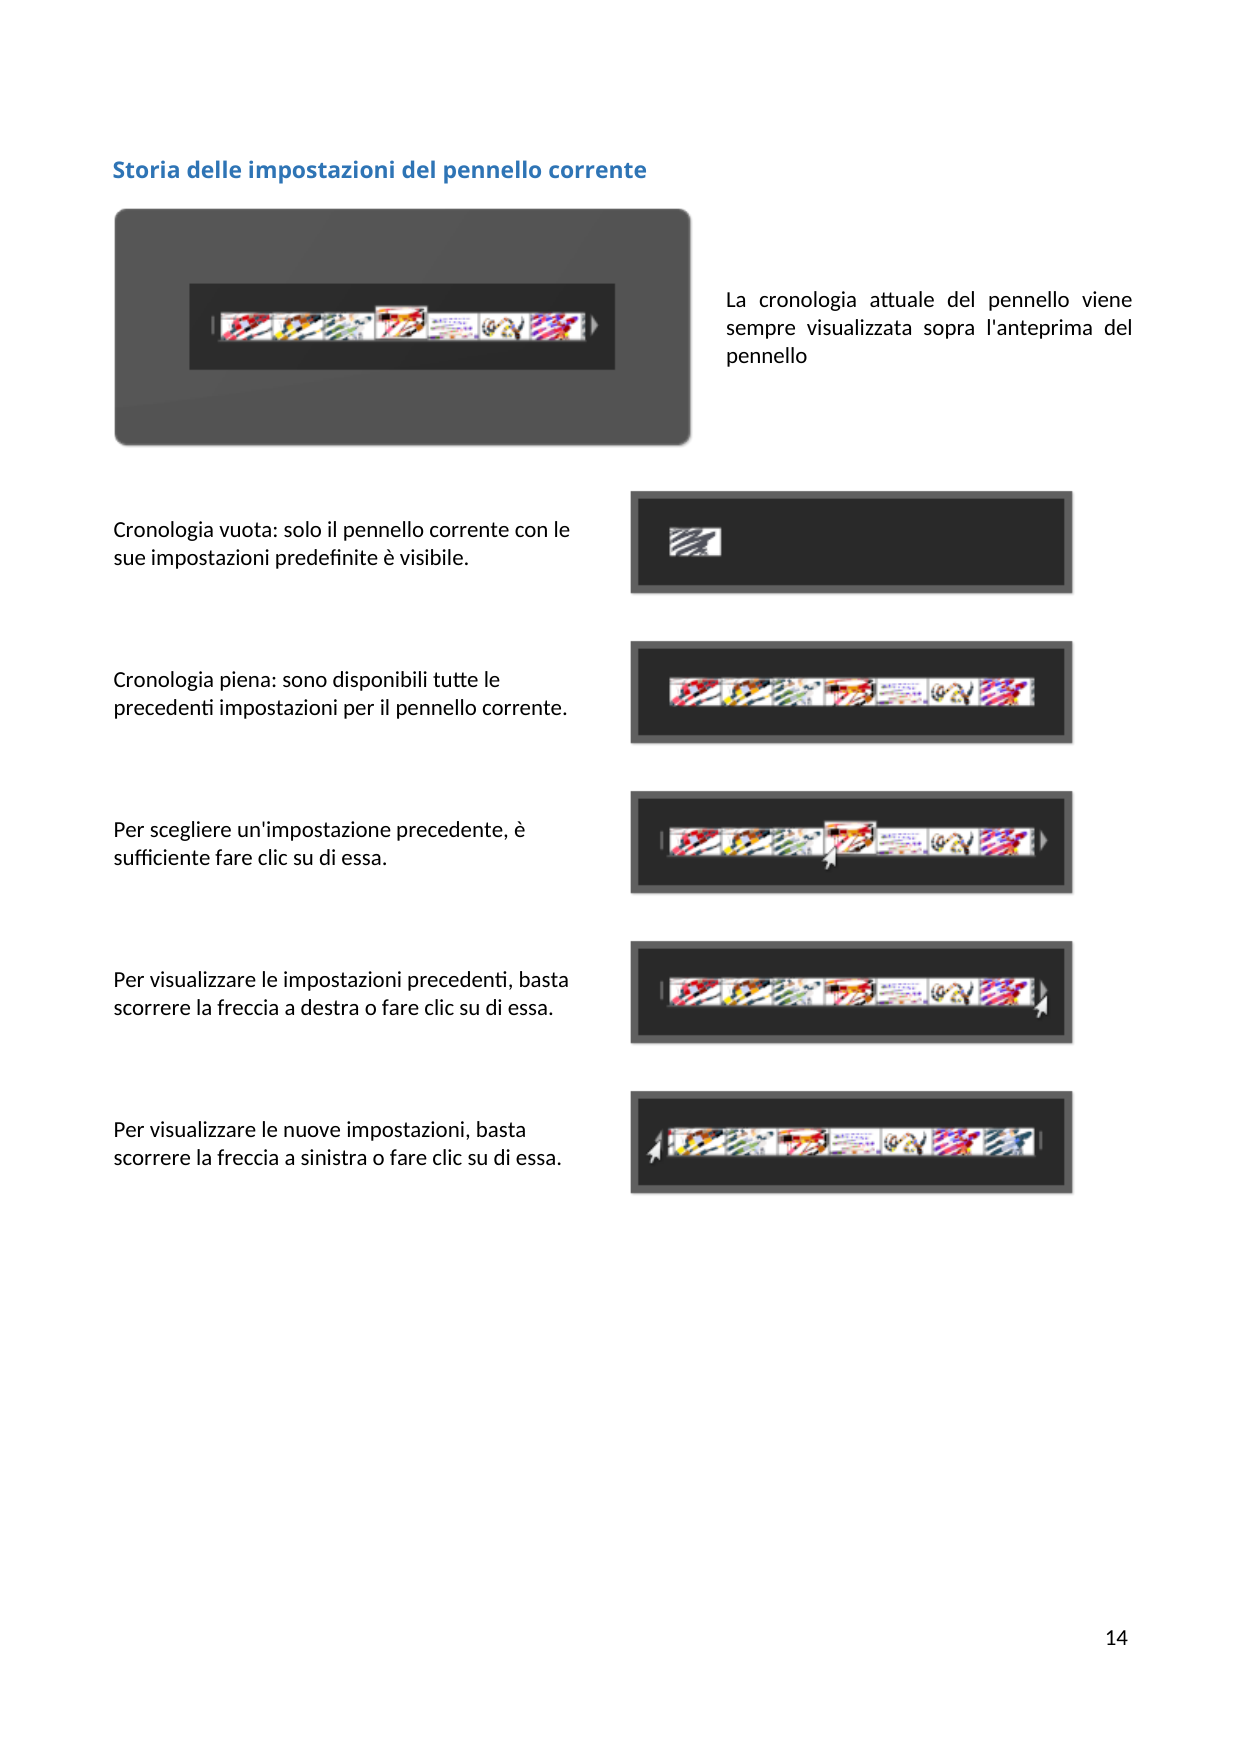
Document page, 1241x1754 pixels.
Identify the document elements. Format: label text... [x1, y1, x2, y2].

table_cell Cronologia piena: sono disponibili tutte le precedenti impostazioni per il pennello corrente. [99, 618, 602, 768]
picture [616, 777, 1088, 909]
table_header [99, 185, 718, 468]
picture [616, 477, 1088, 609]
table_cell [602, 768, 1092, 918]
picture [616, 627, 1088, 759]
table_cell Per visualizzare le nuove impostazioni, basta scorrere la freccia a sinistra o fare clic su di essa. [99, 1068, 602, 1218]
table_cell Cronologia vuota: solo il pennello corrente con le sue impostazioni predefinite è visibile. [99, 468, 602, 618]
table_cell [602, 1068, 1092, 1218]
table_cell [602, 918, 1092, 1068]
table_cell [602, 468, 1092, 618]
picture [616, 1077, 1088, 1209]
table_cell Per visualizzare le impostazioni precedenti, basta scorrere la freccia a destra o fare clic su di essa. [99, 918, 602, 1068]
subtitle Storia delle impostazioni del pennello corrente [112, 154, 1128, 185]
table_header La cronologia attuale del pennello viene sempre visualizzata sopra l'anteprima del pennello [718, 185, 1141, 468]
table_cell [602, 618, 1092, 768]
table_cell Per scegliere un'impostazione precedente, è sufficiente fare clic su di essa. [99, 768, 602, 918]
picture [99, 193, 706, 461]
picture [616, 927, 1088, 1059]
